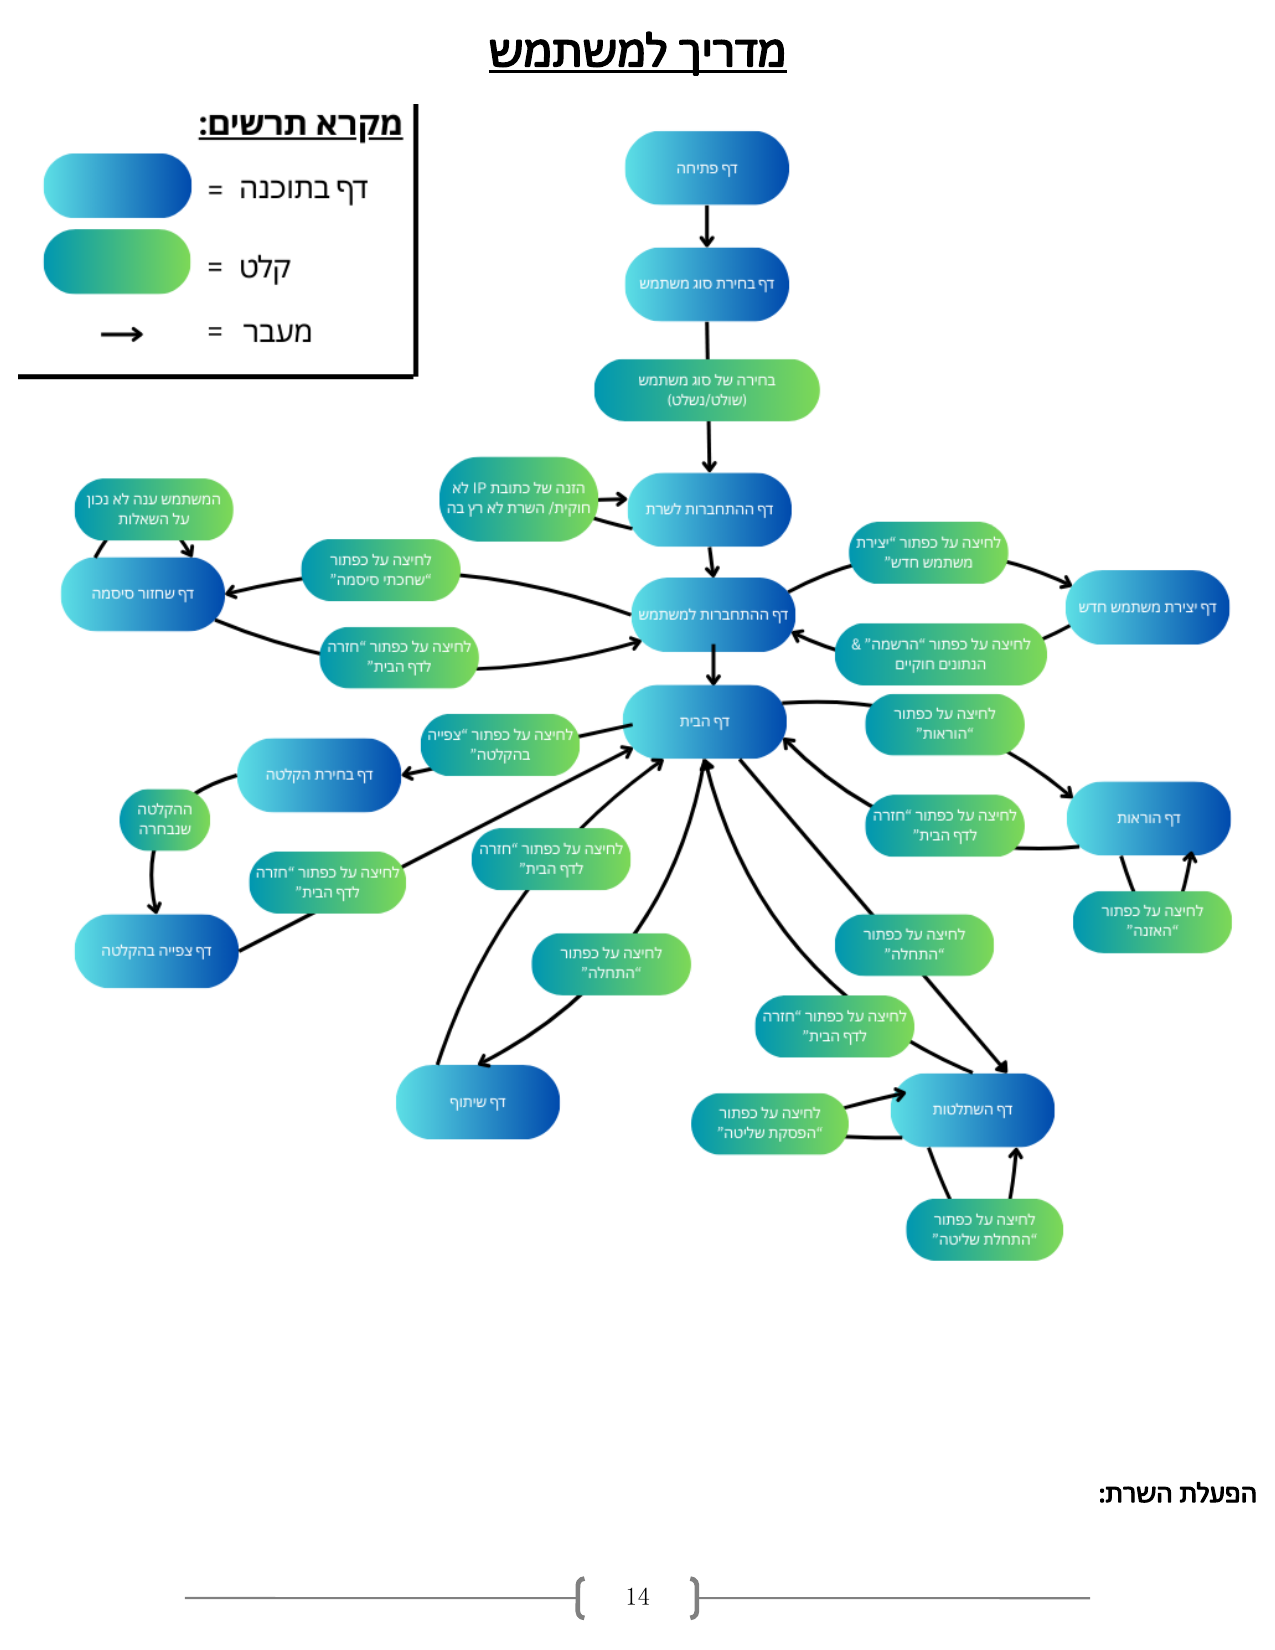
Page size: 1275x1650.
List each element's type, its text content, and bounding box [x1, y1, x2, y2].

text מדריך למשתמש [18, 18, 1257, 79]
picture [18, 104, 1258, 1344]
text הפעלת השרת: [18, 1474, 1257, 1509]
